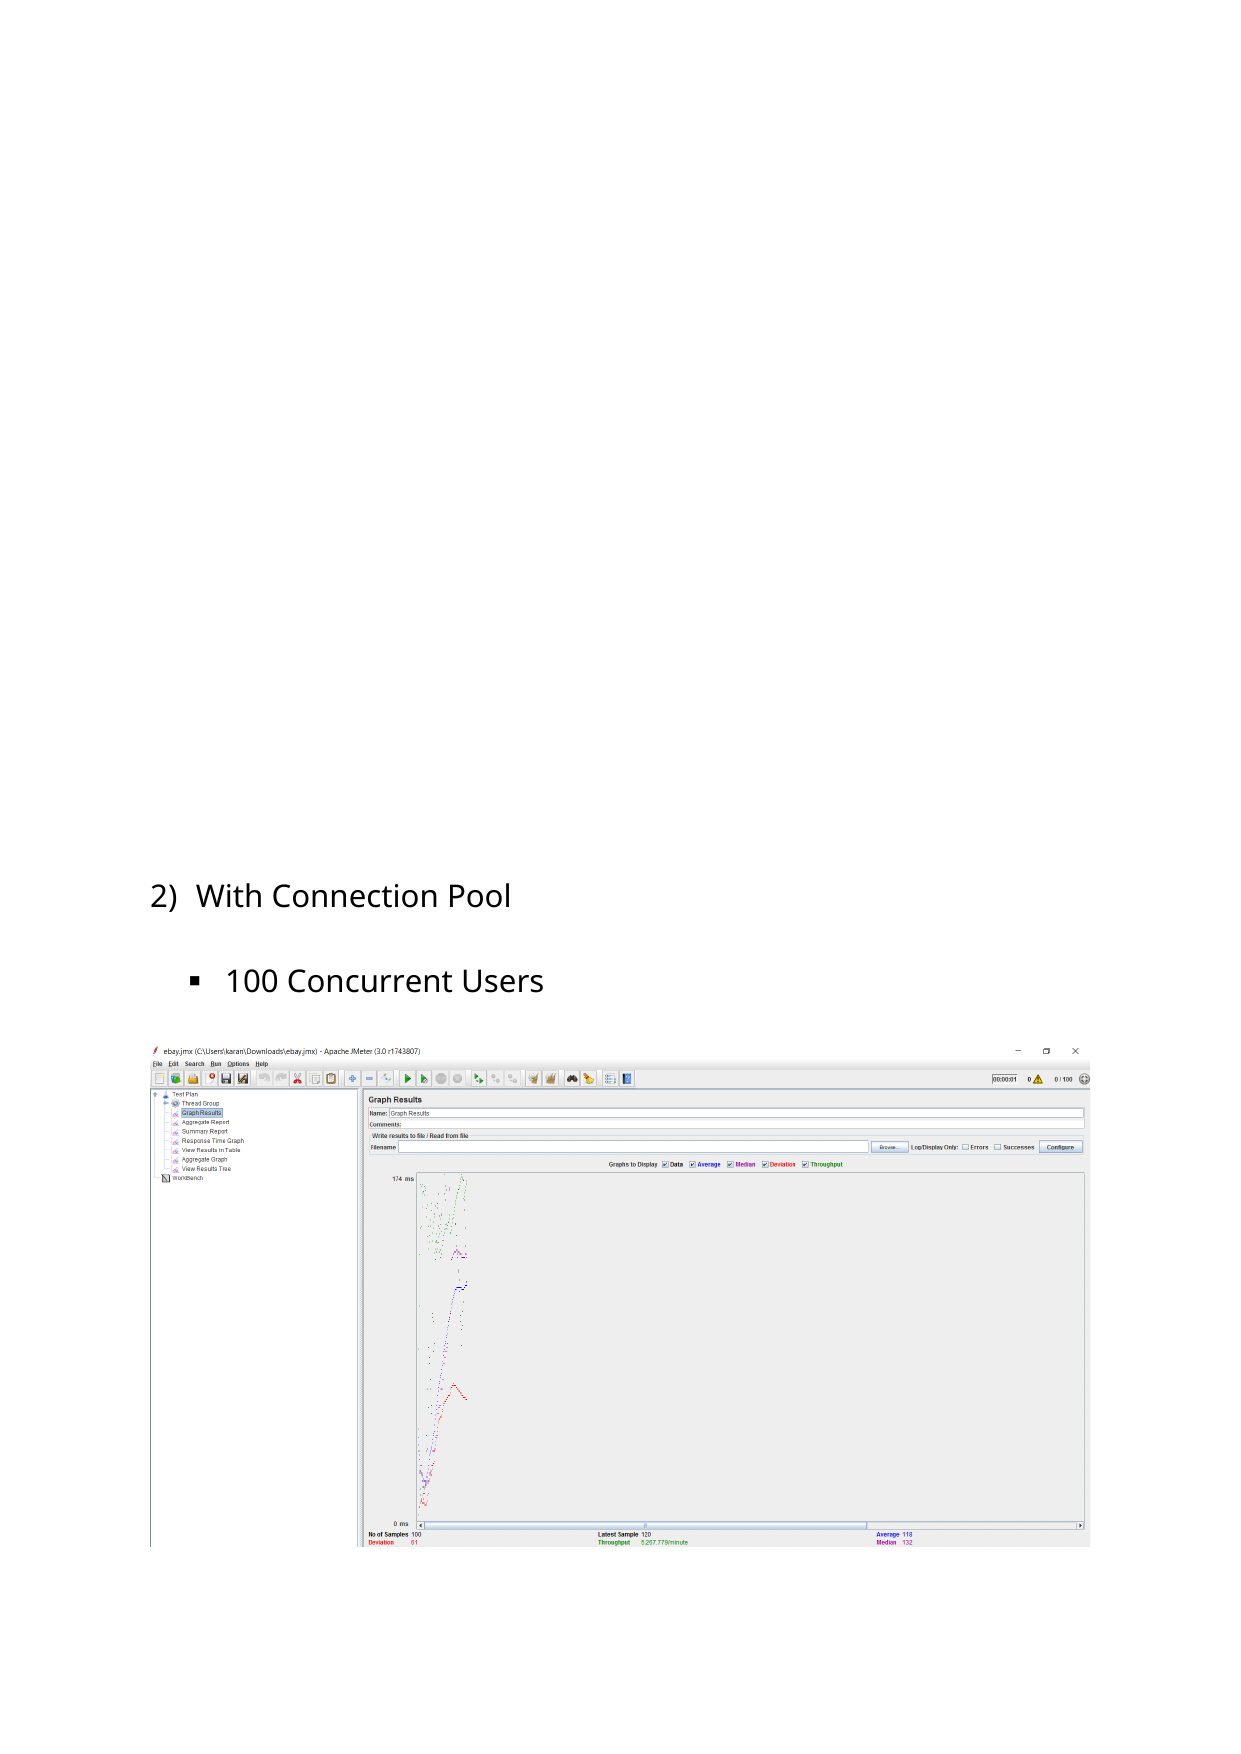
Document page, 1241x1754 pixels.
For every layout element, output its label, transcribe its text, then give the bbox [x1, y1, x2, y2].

list 100 Concurrent Users [187, 959, 1090, 1002]
list With Connection Pool [150, 874, 1090, 917]
picture [150, 1044, 1091, 1547]
